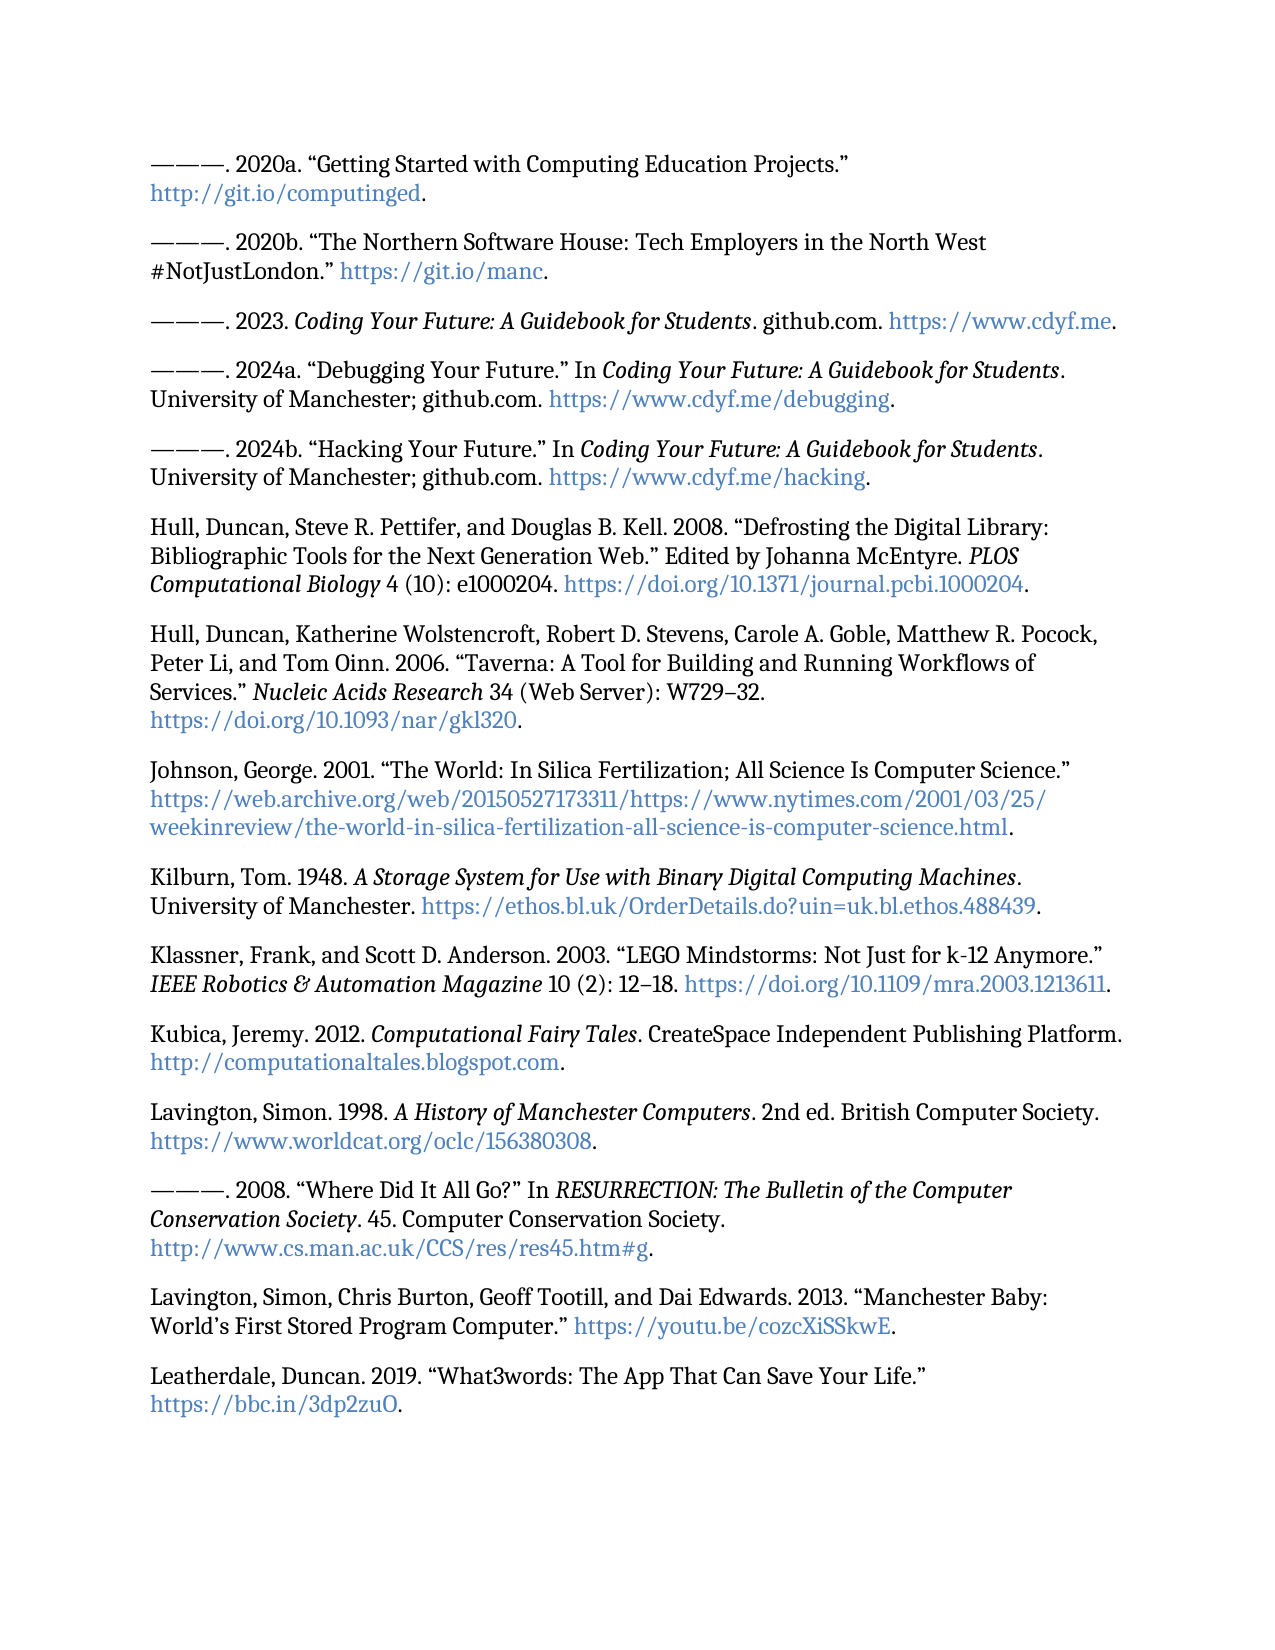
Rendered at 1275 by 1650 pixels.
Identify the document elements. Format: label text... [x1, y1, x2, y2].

text Klassner, Frank, and Scott D. Anderson. 2003. “LEGO Mindstorms: Not Just for k-12 Anymore.” IEEE Robotics & Automation Magazine 10 (2): 12–18. https://doi.org/10.1109/mra.2003.1213611. [150, 941, 1125, 999]
text ———. 2020a. “Getting Started with Computing Education Projects.” http://git.io/computinged. [150, 150, 1125, 207]
text Kilburn, Tom. 1948. A Storage System for Use with Binary Digital Computing Machines. University of Manchester. https://ethos.bl.uk/OrderDetails.do?uin=uk.bl.ethos.488439. [150, 863, 1125, 920]
text Lavington, Simon, Chris Burton, Geoff Tootill, and Dai Edwards. 2013. “Manchester Baby: World’s First Stored Program Computer.” https://youtu.be/cozcXiSSkwE. [150, 1283, 1125, 1341]
text ———. 2008. “Where Did It All Go?” In RESURRECTION: The Bulletin of the Computer Conservation Society. 45. Computer Conservation Society. http://www.cs.man.ac.uk/CCS/res/res45.htm#g. [150, 1176, 1125, 1262]
text Leatherdale, Duncan. 2019. “What3words: The App That Can Save Your Life.” https://bbc.in/3dp2zuO. [150, 1362, 1125, 1419]
text Kubica, Jeremy. 2012. Computational Fairy Tales. CreateSpace Independent Publishing Platform. http://computationaltales.blogspot.com. [150, 1019, 1125, 1077]
text Hull, Duncan, Steve R. Pettifer, and Douglas B. Kell. 2008. “Defrosting the Digital Library: Bibliographic Tools for the Next Generation Web.” Edited by Johanna McEntyre. PLOS Computational Biology 4 (10): e1000204. https://doi.org/10.1371/journal.pcbi.1000204. [150, 513, 1125, 599]
text Lavington, Simon. 1998. A History of Manchester Computers. 2nd ed. British Computer Society. https://www.worldcat.org/oclc/156380308. [150, 1098, 1125, 1155]
text ———. 2020b. “The Northern Software House: Tech Employers in the North West #NotJustLondon.” https://git.io/manc. [150, 228, 1125, 286]
text ———. 2023. Coding Your Future: A Guidebook for Students. github.com. https://www.cdyf.me. [150, 307, 1125, 335]
text ———. 2024a. “Debugging Your Future.” In Coding Your Future: A Guidebook for Students. University of Manchester; github.com. https://www.cdyf.me/debugging. [150, 356, 1125, 414]
text Johnson, George. 2001. “The World: In Silica Fertilization; All Science Is Computer Science.” https://web.archive.org/web/20150527173311/https://www.nytimes.com/2001/03/25/weekinreview/the-world-in-silica-fertilization-all-science-is-computer-science.html. [150, 756, 1125, 842]
text ———. 2024b. “Hacking Your Future.” In Coding Your Future: A Guidebook for Students. University of Manchester; github.com. https://www.cdyf.me/hacking. [150, 434, 1125, 492]
text Hull, Duncan, Katherine Wolstencroft, Robert D. Stevens, Carole A. Goble, Matthew R. Pocock, Peter Li, and Tom Oinn. 2006. “Taverna: A Tool for Building and Running Workflows of Services.” Nucleic Acids Research 34 (Web Server): W729–32. https://doi.org/10.1093/nar/gkl320. [150, 620, 1125, 735]
